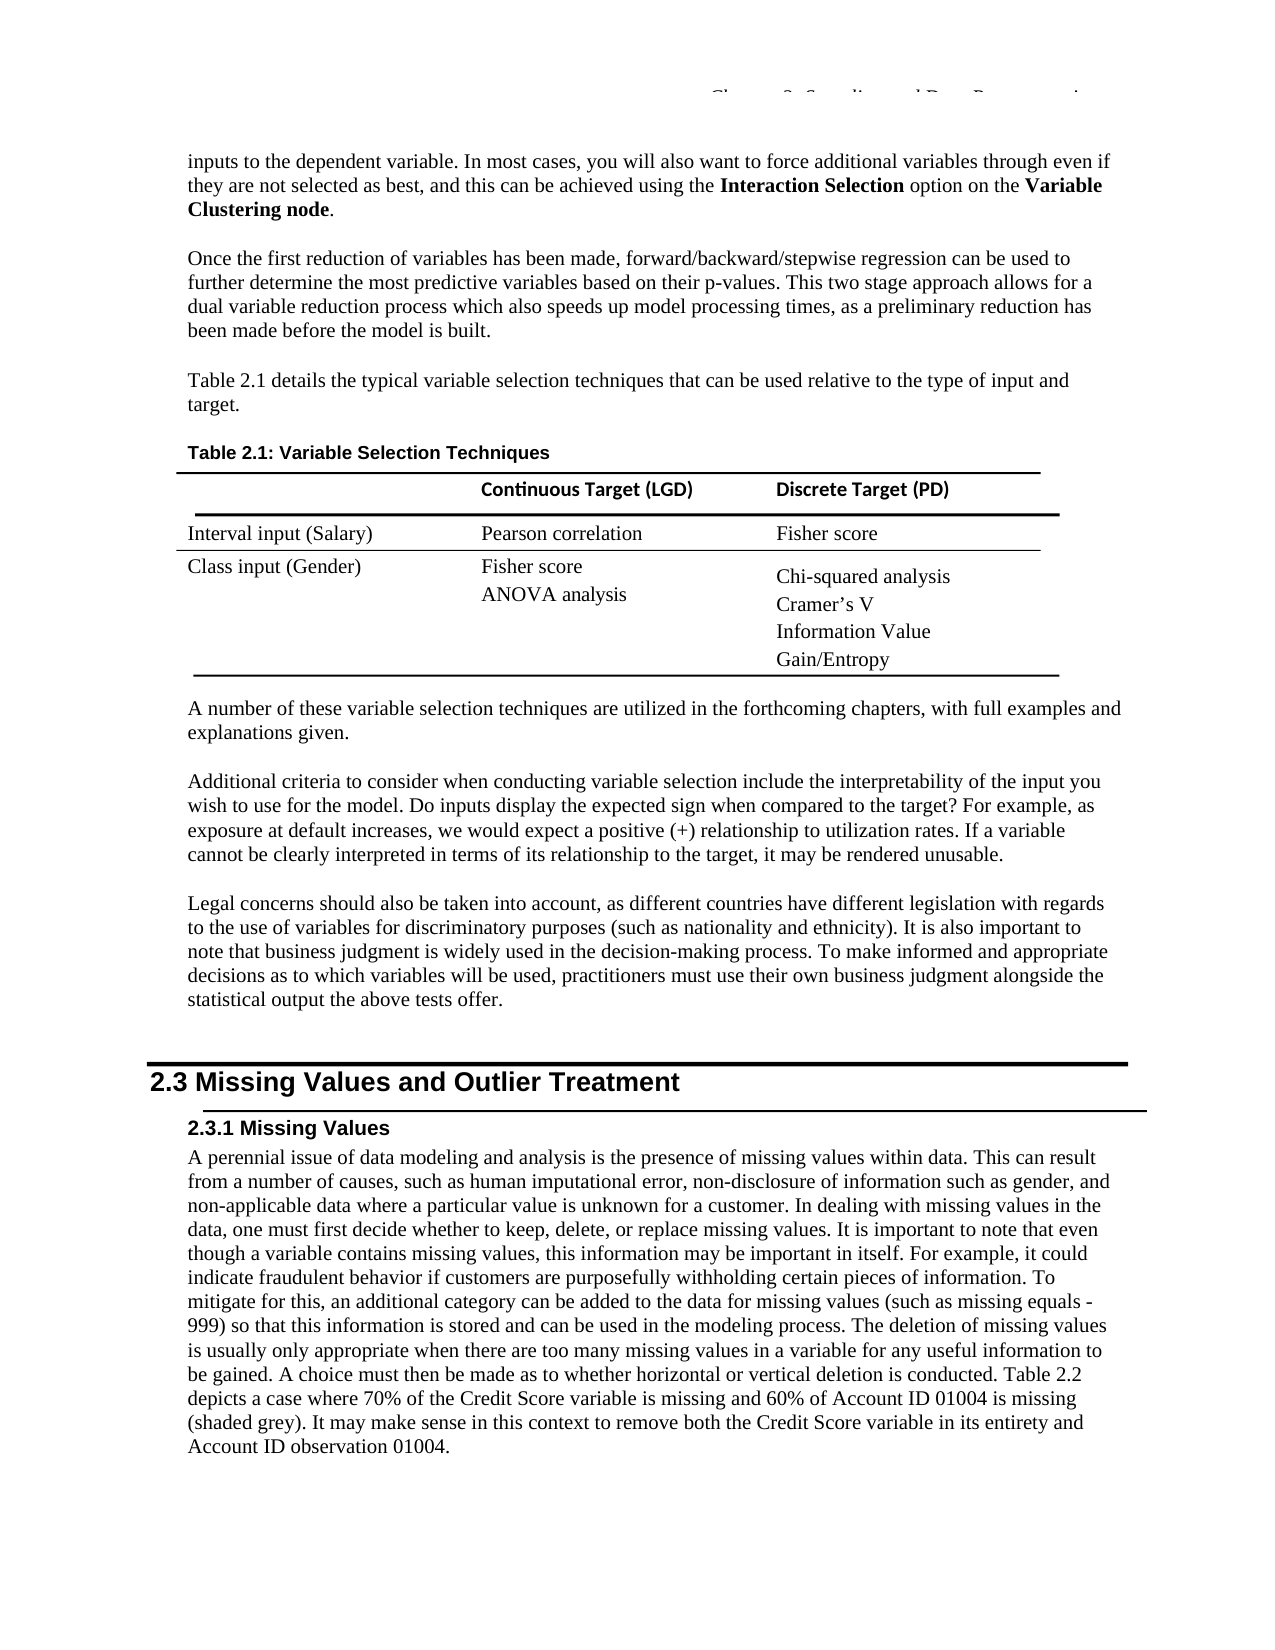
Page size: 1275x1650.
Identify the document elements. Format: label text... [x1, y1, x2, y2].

text Chi-squared analysis Cramer’s V Information Value Gain/Entropy [776, 564, 952, 671]
list Missing Values [187, 1115, 1223, 1139]
text Class input (Gender) Fisher score ANOVA analysis [187, 554, 629, 606]
text Additional criteria to consider when conducting variable selection include the interpretability of the input you wish to use for the model. Do inputs display the expected sign when compared to the target? For example, as exposure at default increases, we would expect a positive (+) relationship to utilization rates. If a variable cannot be clearly interpreted in terms of its relationship to the target, it may be rendered unusable. [187, 769, 1104, 866]
text Table 2.1: Variable Selection Techniques [187, 442, 1223, 464]
text Legal concerns should also be taken into account, as different countries have different legislation with regards to the use of variables for discriminatory purposes (such as nationality and ethnicity). It is also important to note that business judgment is widely used in the decision-making process. To make informed and appropriate decisions as to which variables will be used, practitioners must use their own business judgment alongside the statistical output the above tests offer. [187, 891, 1111, 1011]
text Interval input (Salary) Pearson correlation Fisher score [187, 521, 1223, 545]
text A number of these variable selection techniques are utilized in the forthcoming chapters, with full examples and explanations given. [187, 696, 1223, 744]
text Once the first reduction of variables has been made, forward/backward/stepwise regression can be used to further determine the most predictive variables based on their p-values. This two stage approach allows for a dual variable reduction process which also speeds up model processing times, as a preliminary reduction has been made before the model is built. [187, 246, 1095, 342]
text Continuous Target (LGD) Discrete Target (PD) [481, 466, 1223, 502]
text inputs to the dependent variable. In most cases, you will also want to force additional variables through even if they are not selected as best, and this can be achieved using the Interaction Selection option on the Variable Clustering node. [187, 149, 1113, 221]
text Table 2.1 details the typical variable selection techniques that can be used relative to the type of input and target. [187, 368, 1072, 416]
text A perennial issue of data modeling and analysis is the presence of missing values within data. This can result from a number of causes, such as human imputational error, non-disclosure of information such as gender, and non-applicable data where a particular value is unknown for a customer. In dealing with missing values in the data, one must first decide whether to keep, delete, or replace missing values. It is important to note that even though a variable contains missing values, this information may be important in itself. For example, it could indicate fraudulent behavior if customers are purposefully withholding certain pieces of information. To mitigate for this, an additional category can be added to the data for missing values (such as missing equals - 999) so that this information is stored and can be used in the modeling process. The deletion of missing values is usually only appropriate when there are too many missing values in a variable for any useful information to be gained. A choice must then be made as to whether horizontal or vertical deletion is conducted. Table 2.2 depicts a case where 70% of the Credit Score variable is missing and 60% of Account ID 01004 is missing (shaded grey). It may make sense in this context to remove both the Credit Score variable in its entirety and Account ID observation 01004. [187, 1145, 1114, 1458]
subtitle Missing Values and Outlier Treatment [150, 1058, 1223, 1098]
